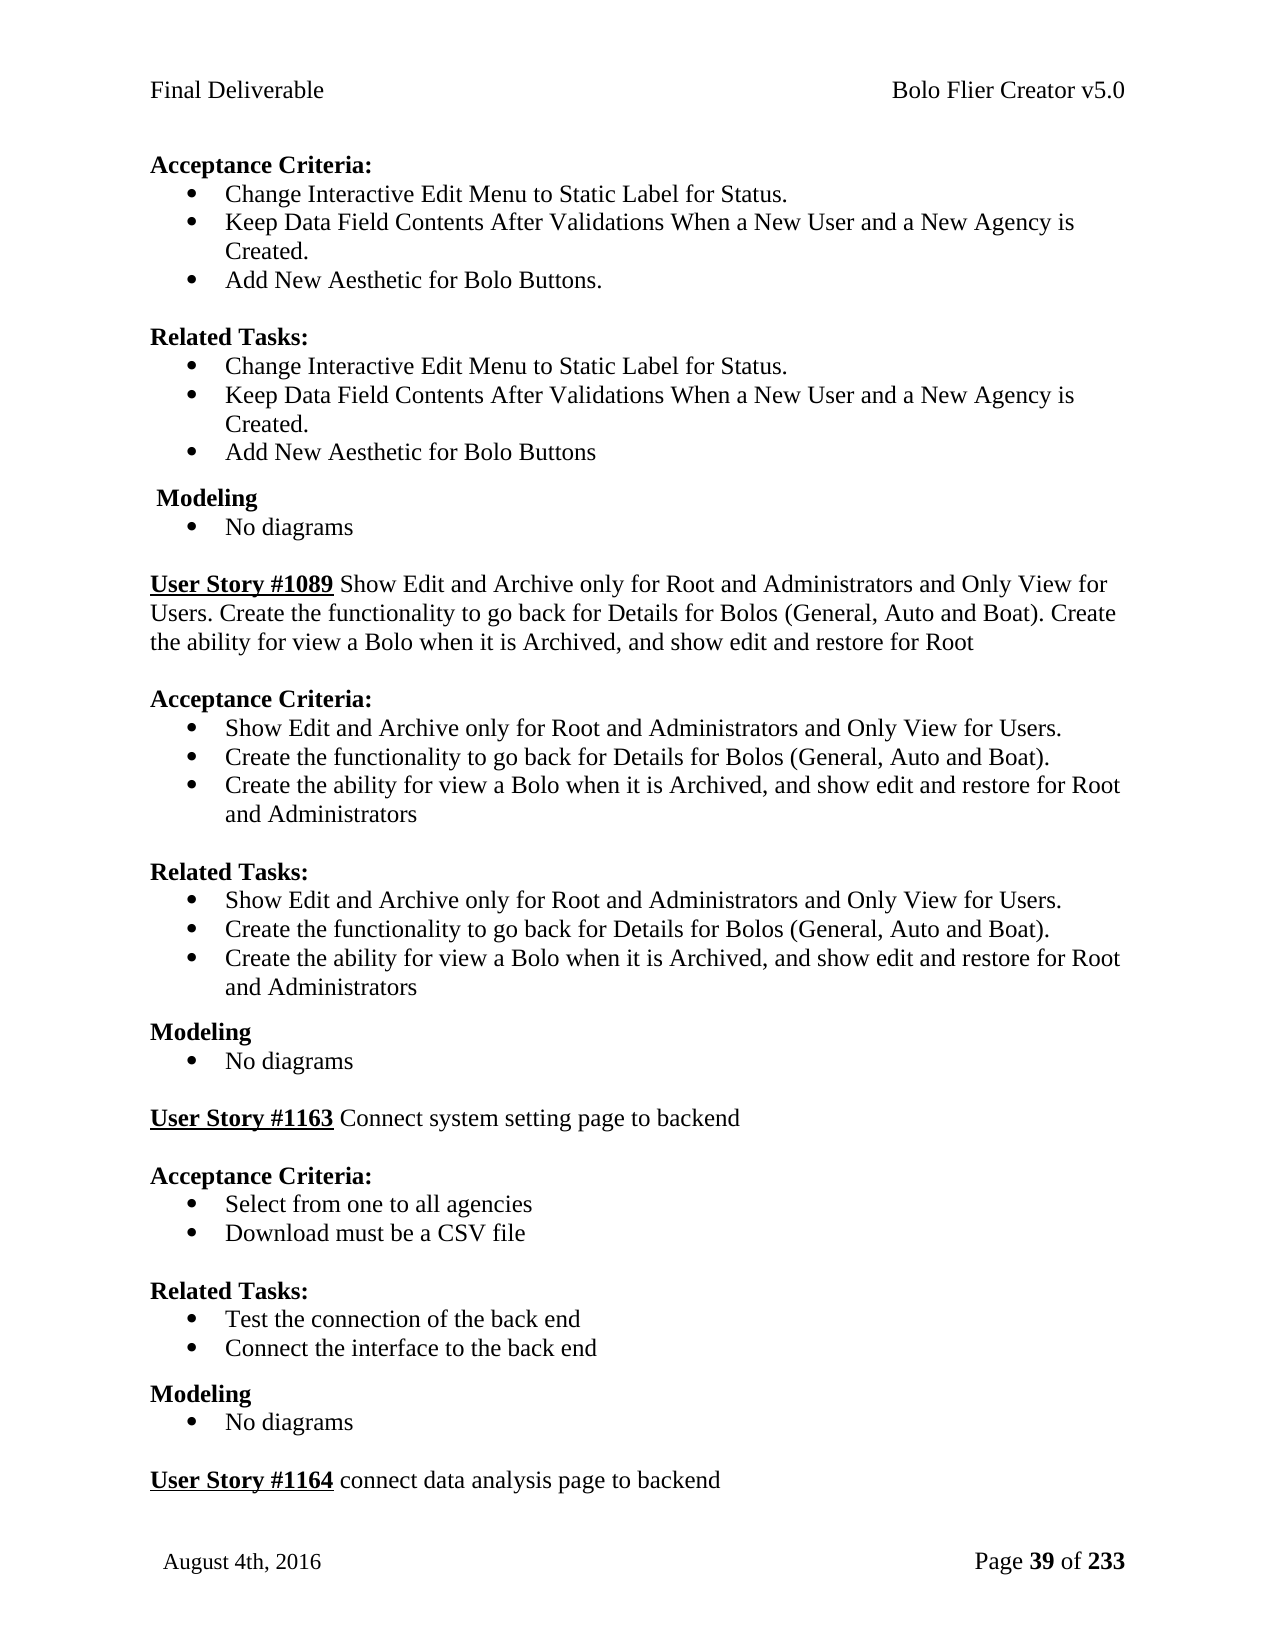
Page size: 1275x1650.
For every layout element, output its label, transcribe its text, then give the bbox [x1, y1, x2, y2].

text Modeling [150, 1379, 1125, 1407]
text Related Tasks: [150, 1276, 1125, 1304]
text Modeling [150, 483, 1125, 512]
list No diagrams [187, 1407, 1125, 1436]
list Change Interactive Edit Menu to Static Label for Status. [187, 179, 1125, 207]
text Acceptance Criteria: [150, 1161, 1125, 1189]
list Test the connection of the back end [187, 1304, 1125, 1333]
list Create the ability for view a Bolo when it is Archived, and show edit and restore for Root and Administrators [187, 770, 1125, 828]
list No diagrams [187, 512, 1125, 540]
list Show Edit and Archive only for Root and Administrators and Only View for Users. [187, 885, 1125, 914]
text Acceptance Criteria: [150, 150, 1125, 179]
list Create the functionality to go back for Details for Bolos (General, Auto and Boat). [187, 742, 1125, 770]
list Change Interactive Edit Menu to Static Label for Status. [187, 351, 1125, 380]
list Show Edit and Archive only for Root and Administrators and Only View for Users. [187, 713, 1125, 742]
text User Story #1164 connect data analysis page to backend [150, 1465, 1125, 1494]
list Keep Data Field Contents After Validations When a New User and a New Agency is Created. [187, 380, 1125, 437]
list Download must be a CSV file [187, 1218, 1125, 1247]
list Add New Aesthetic for Bolo Buttons [187, 437, 1125, 466]
text Related Tasks: [150, 322, 1125, 351]
list Add New Aesthetic for Bolo Buttons. [187, 265, 1125, 294]
text User Story #1163 Connect system setting page to backend [150, 1103, 1125, 1132]
list Select from one to all agencies [187, 1189, 1125, 1218]
text Modeling [150, 1017, 1125, 1046]
list Connect the interface to the back end [187, 1333, 1125, 1362]
list Keep Data Field Contents After Validations When a New User and a New Agency is Created. [187, 207, 1125, 265]
list Create the functionality to go back for Details for Bolos (General, Auto and Boat). [187, 914, 1125, 943]
list Create the ability for view a Bolo when it is Archived, and show edit and restore for Root and Administrators [187, 943, 1125, 1000]
text Related Tasks: [150, 857, 1125, 885]
text User Story #1089 Show Edit and Archive only for Root and Administrators and Only View for Users. Create the functionality to go back for Details for Bolos (General, Auto and Boat). Create the ability for view a Bolo when it is Archived, and show edit and restore for Root [150, 569, 1125, 655]
text Acceptance Criteria: [150, 684, 1125, 713]
list No diagrams [187, 1046, 1125, 1074]
